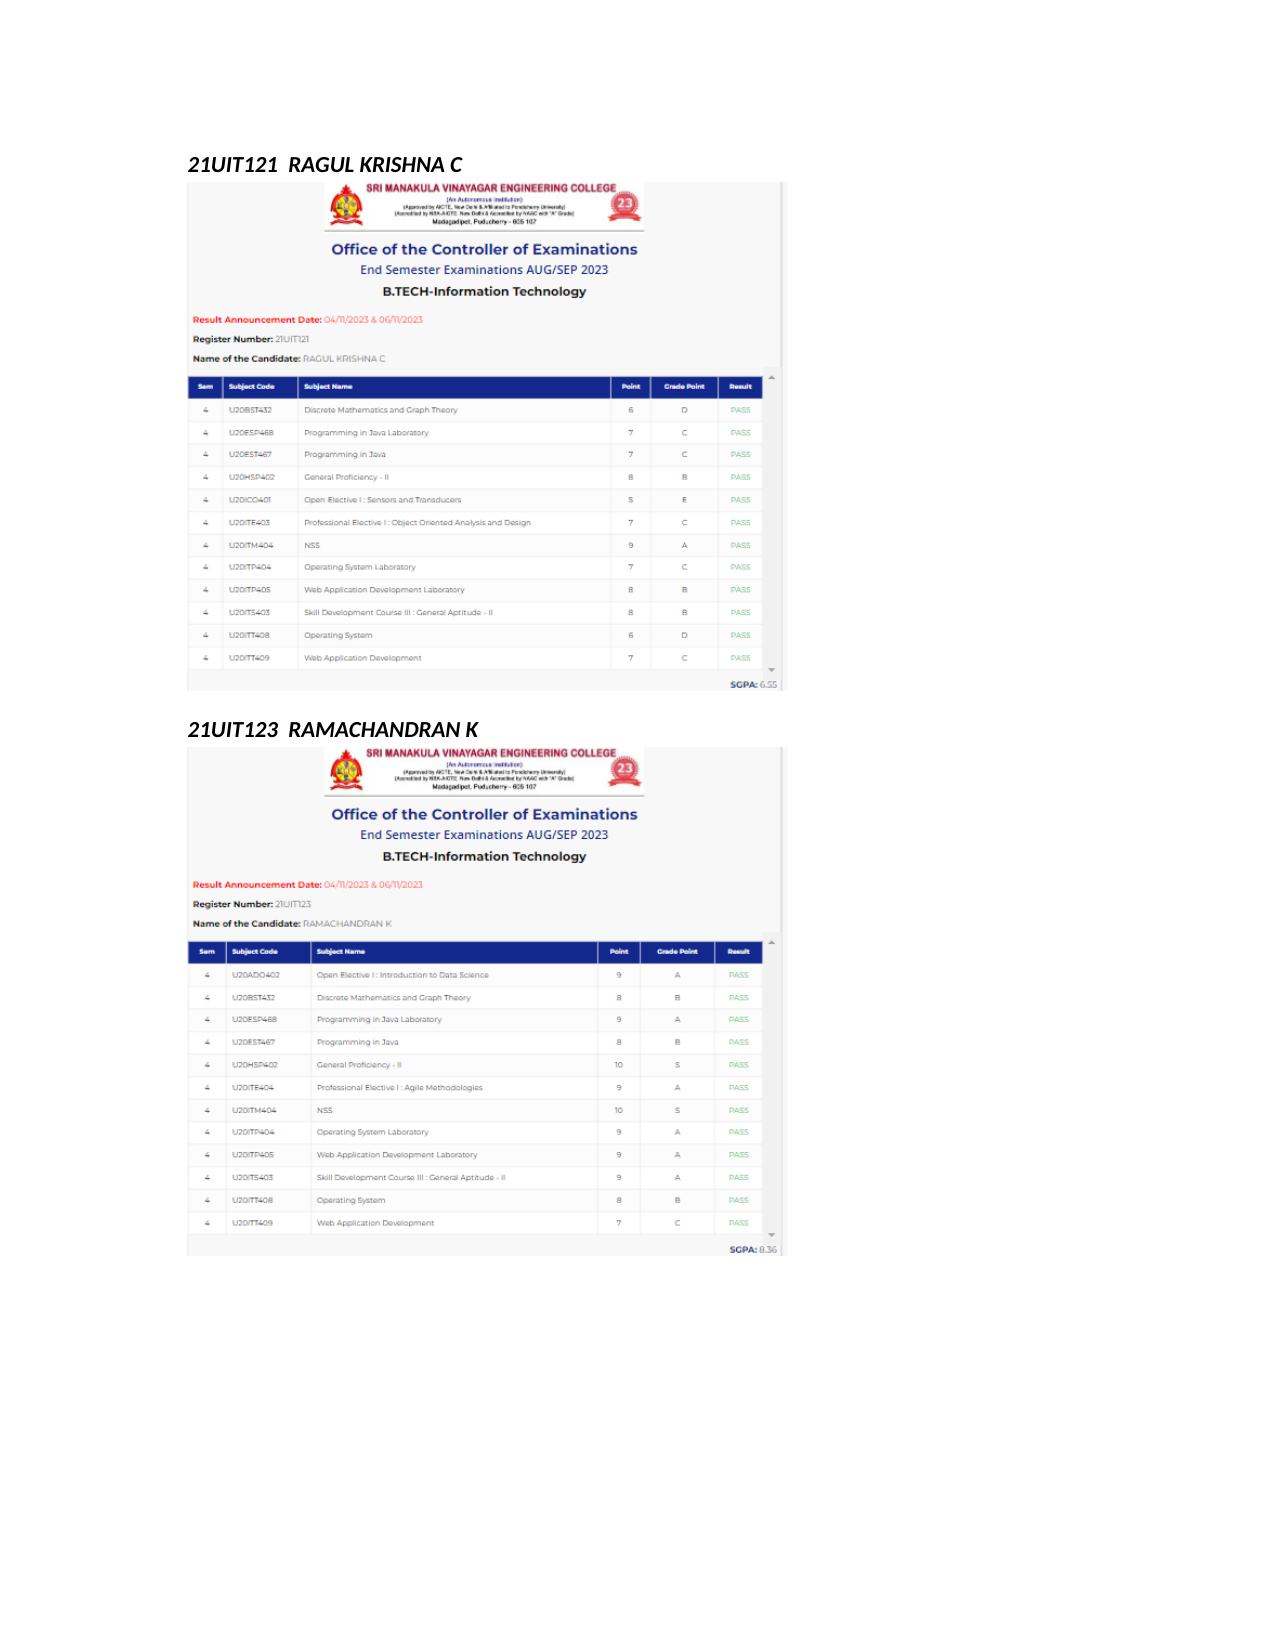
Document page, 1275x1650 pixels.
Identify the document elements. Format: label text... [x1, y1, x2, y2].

picture [187, 747, 788, 1256]
subtitle 21UIT123 RAMACHANDRAN K [187, 715, 1087, 743]
picture [187, 182, 788, 691]
subtitle 21UIT121 RAGUL KRISHNA C [187, 150, 1087, 178]
